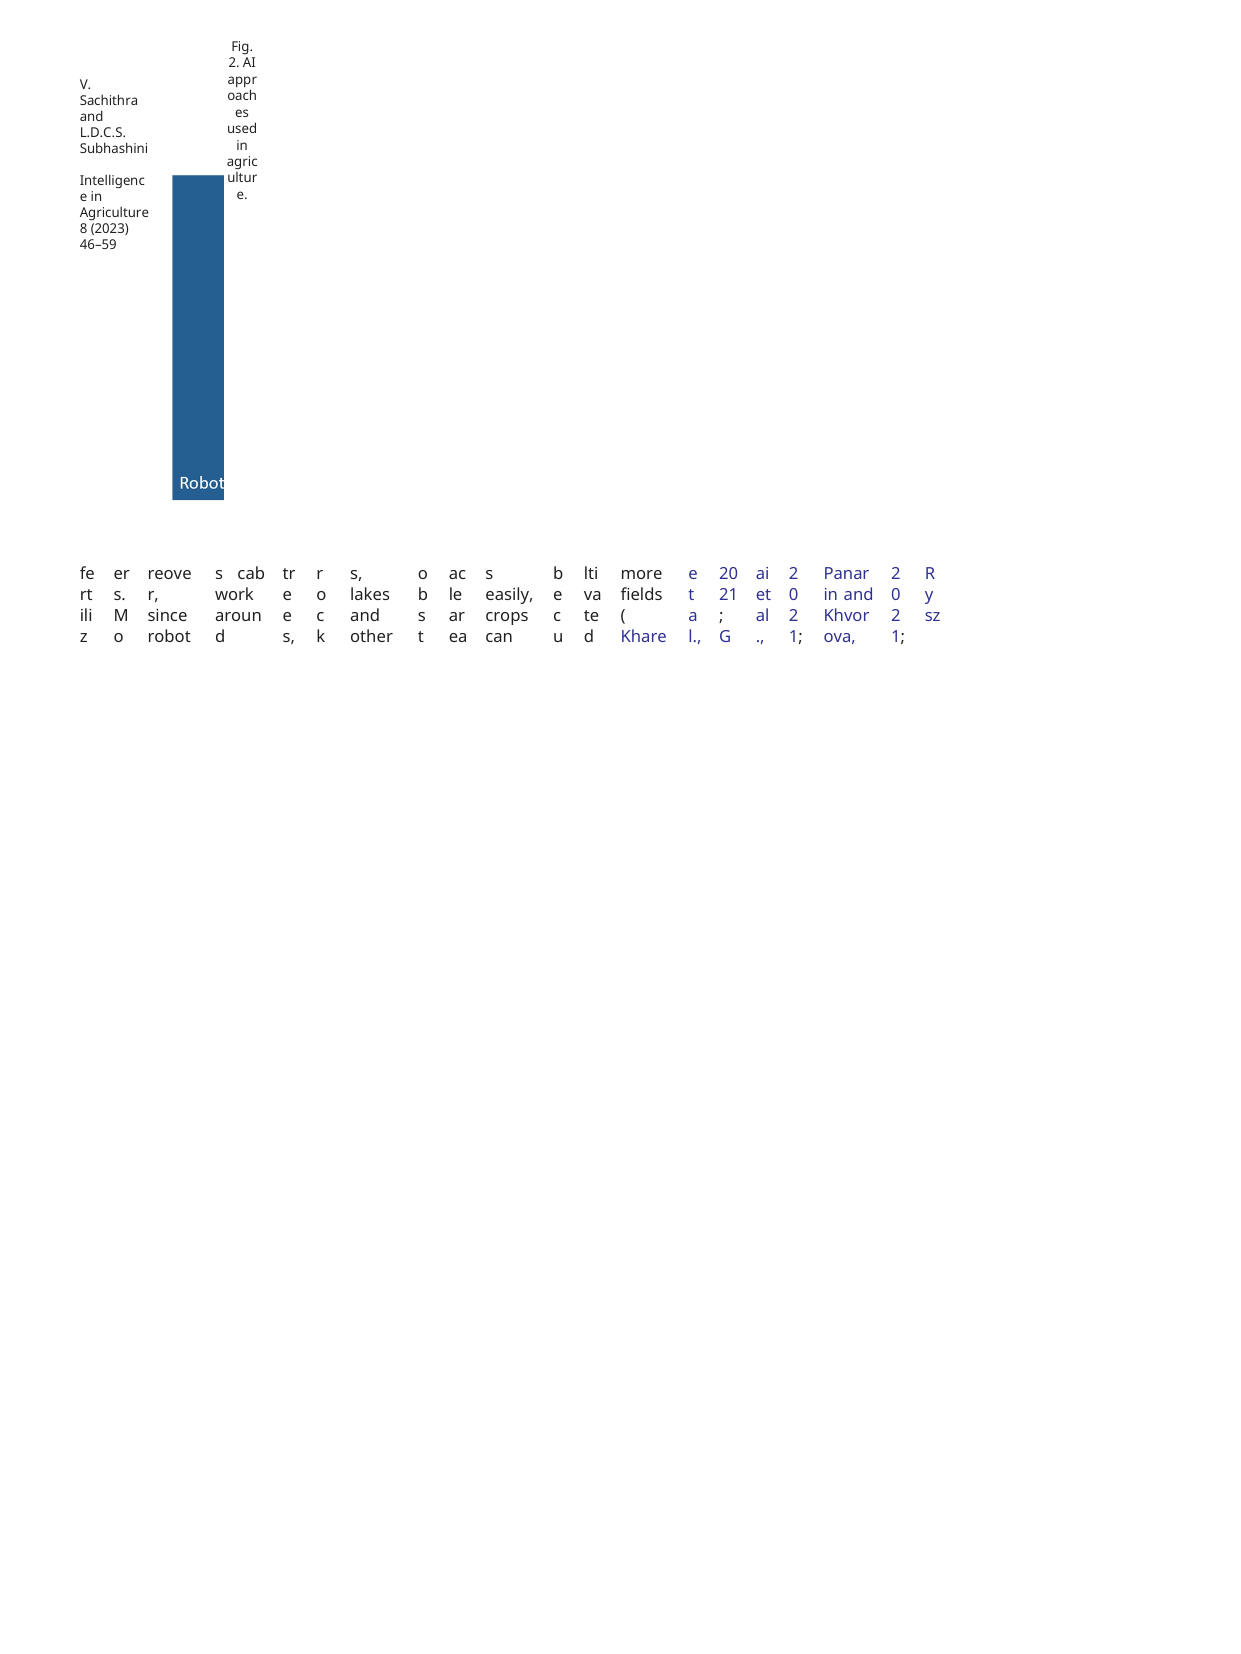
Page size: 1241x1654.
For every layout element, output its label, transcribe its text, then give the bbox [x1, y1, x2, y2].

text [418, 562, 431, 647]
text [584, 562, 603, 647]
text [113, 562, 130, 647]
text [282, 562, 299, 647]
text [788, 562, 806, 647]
picture [170, 38, 224, 502]
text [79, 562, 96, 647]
text V. Sachithra and L.D.C.S. Subhashini Artificial Intelligence in Agriculture 8 (2023) 46–59 [79, 76, 152, 253]
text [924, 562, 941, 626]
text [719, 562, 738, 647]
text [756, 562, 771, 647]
text Fig. 2. AI approaches used in agriculture. [224, 38, 260, 203]
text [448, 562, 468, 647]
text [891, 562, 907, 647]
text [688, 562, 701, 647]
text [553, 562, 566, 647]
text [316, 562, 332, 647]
